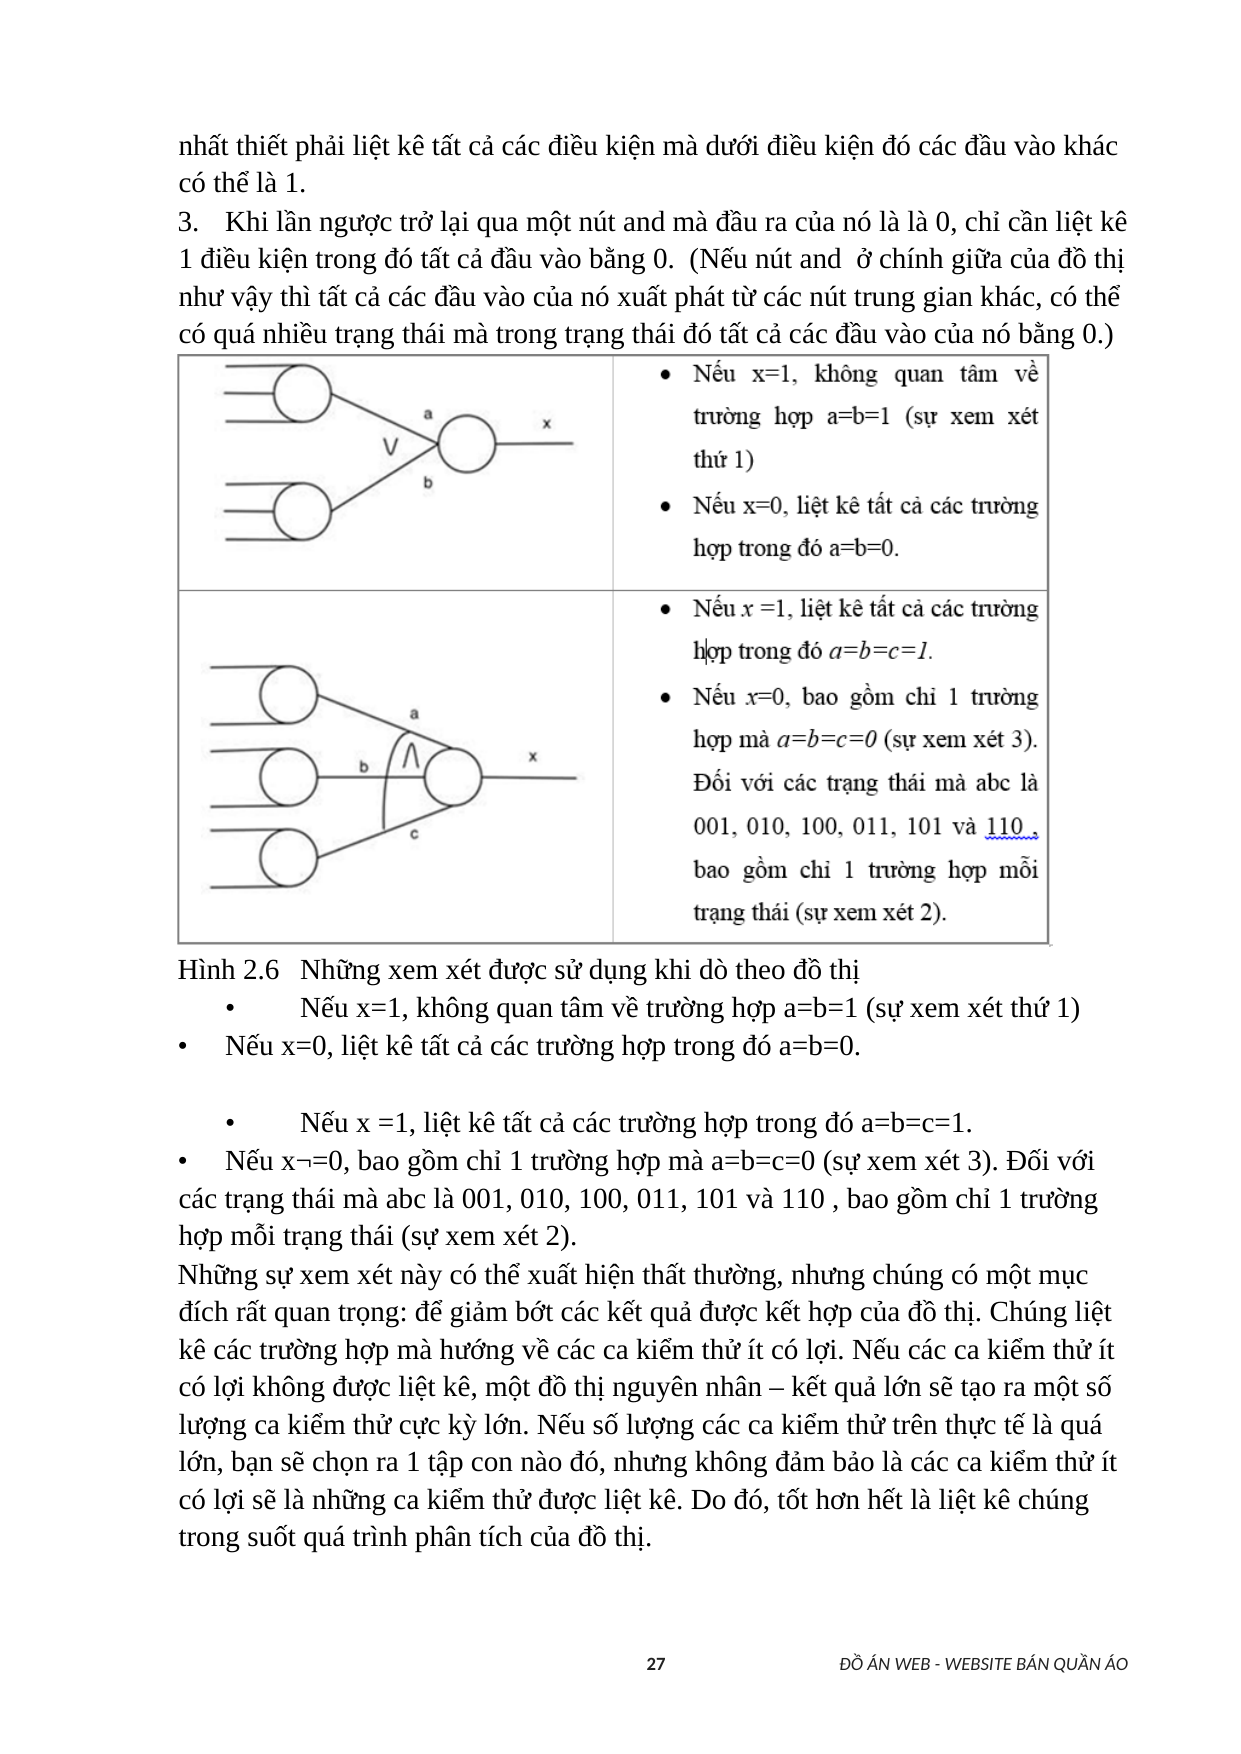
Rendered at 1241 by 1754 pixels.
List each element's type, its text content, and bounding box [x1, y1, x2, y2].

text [177, 128, 1129, 199]
picture [177, 354, 1053, 947]
text • Nếu x =1, liệt kê tất cả các trường hợp trong đó a=b=c=1. [177, 1105, 1129, 1139]
text • Nếu x=1, không quan tâm về trường hợp a=b=1 (sự xem xét thứ 1) [177, 990, 1129, 1024]
text • Nếu x¬=0, bao gồm chỉ 1 trường hợp mà a=b=c=0 (sự xem xét 3). Đối với các trạng thái mà abc là 001, 010, 100, 011, 101 và 110 , bao gồm chỉ 1 trường hợp mỗi trạng thái (sự xem xét 2). [177, 1143, 1129, 1252]
text Hình 2.6 Những xem xét được sử dụng khi dò theo đồ thị [177, 952, 1129, 985]
text • Nếu x=0, liệt kê tất cả các trường hợp trong đó a=b=0. [177, 1028, 1129, 1062]
text Những sự xem xét này có thể xuất hiện thất thường, nhưng chúng có một mục đích rất quan trọng: để giảm bớt các kết quả được kết hợp của đồ thị. Chúng liệt kê các trường hợp mà hướng về các ca kiểm thử ít có lợi. Nếu các ca kiểm thử ít có lợi không được liệt kê, một đồ thị nguyên nhân – kết quả lớn sẽ tạo ra một số lượng ca kiểm thử cực kỳ lớn. Nếu số lượng các ca kiểm thử trên thực tế là quá lớn, bạn sẽ chọn ra 1 tập con nào đó, nhưng không đảm bảo là các ca kiểm thử ít có lợi sẽ là những ca kiểm thử được liệt kê. Do đó, tốt hơn hết là liệt kê chúng trong suốt quá trình phân tích của đồ thị. [177, 1257, 1129, 1553]
text 3. Khi lần ngược trở lại qua một nút and mà đầu ra của nó là là 0, chỉ cần liệt kê 1 điều kiện trong đó tất cả đầu vào bằng 0. (Nếu nút and ở chính giữa của đồ thị như vậy thì tất cả các đầu vào của nó xuất phát từ các nút trung gian khác, có thể có quá nhiều trạng thái mà trong trạng thái đó tất cả các đầu vào của nó bằng 0.) [177, 204, 1129, 350]
